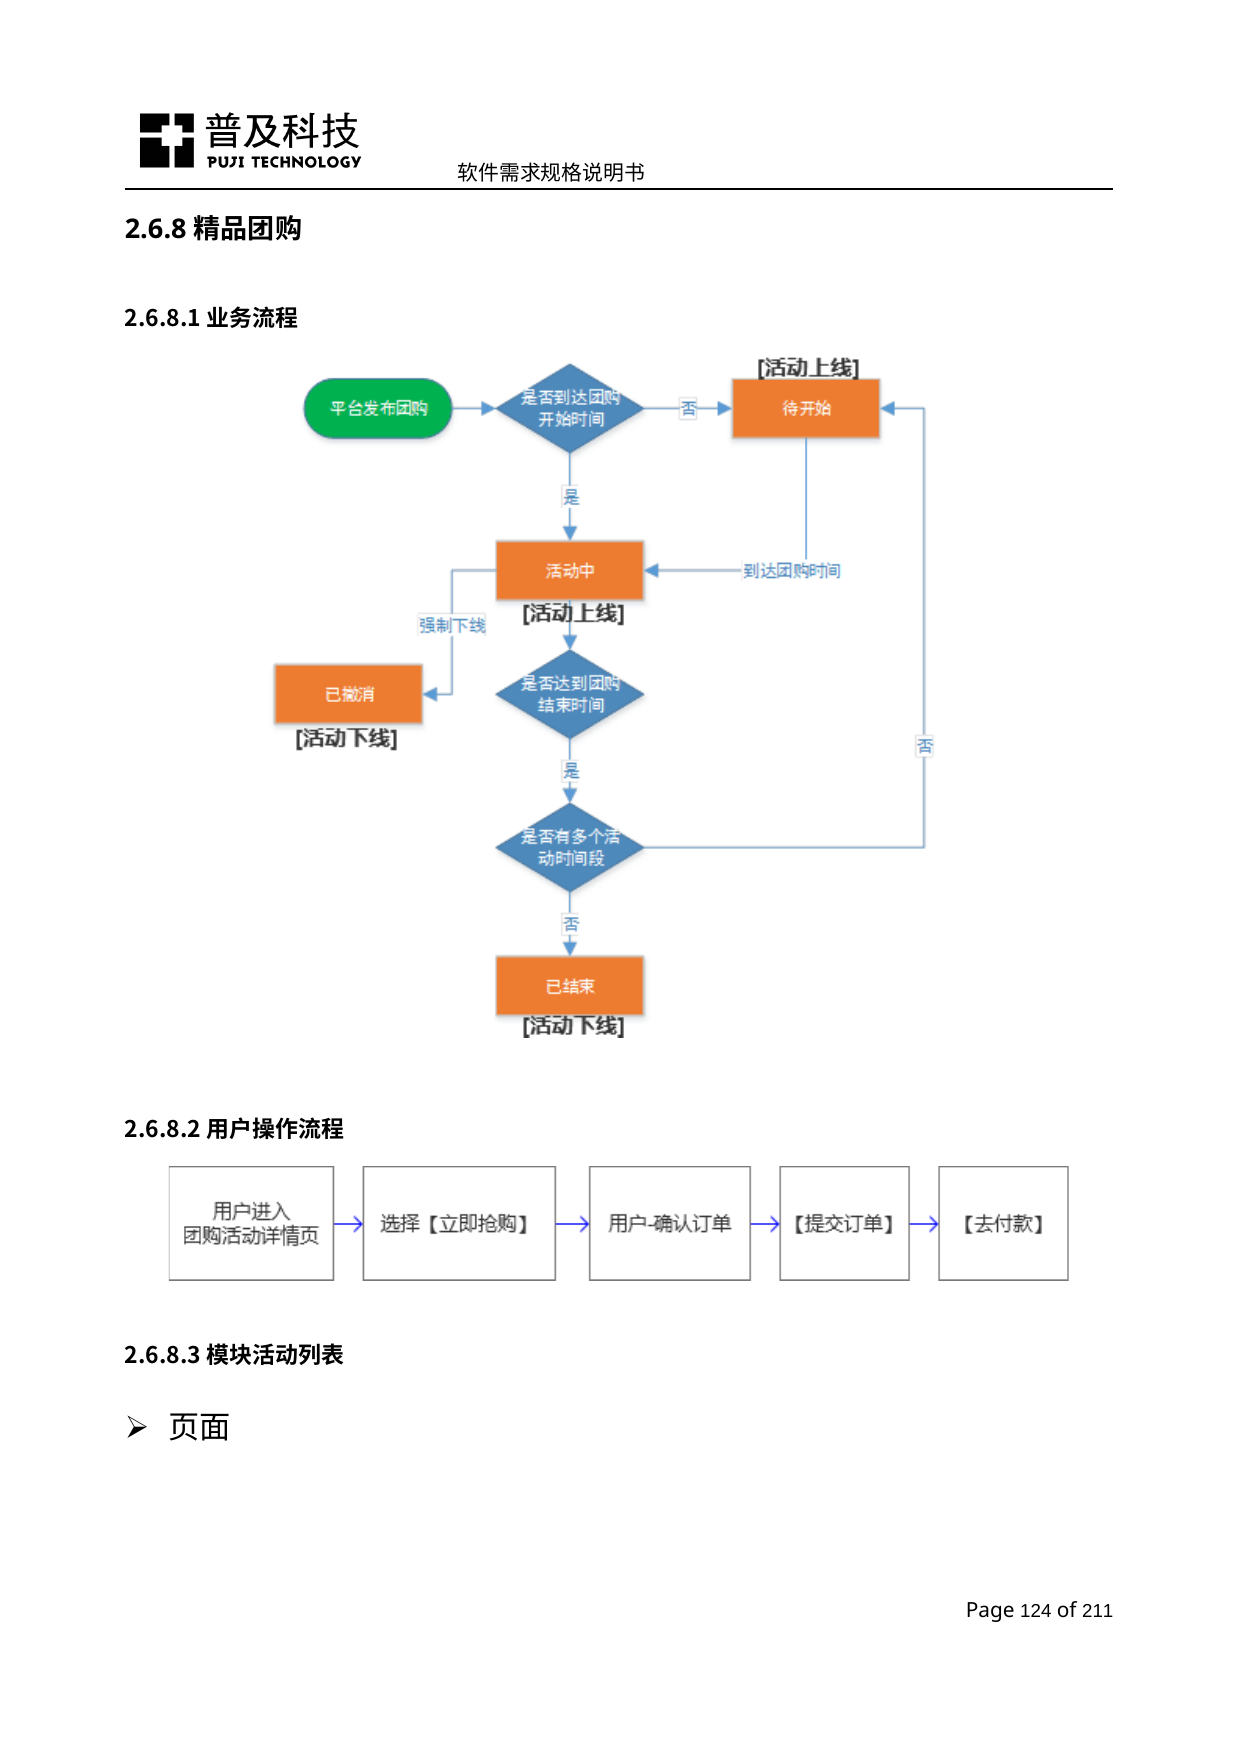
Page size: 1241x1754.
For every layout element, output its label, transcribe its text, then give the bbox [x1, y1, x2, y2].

picture [267, 355, 970, 1038]
subtitle 模块活动列表 [124, 1321, 1113, 1386]
picture [168, 1166, 1069, 1281]
subtitle 精品团购 [124, 194, 1113, 259]
picture [124, 103, 365, 180]
subtitle 业务流程 [124, 284, 1113, 349]
subtitle 用户操作流程 [124, 1095, 1113, 1160]
list 页面 [124, 1393, 1113, 1458]
